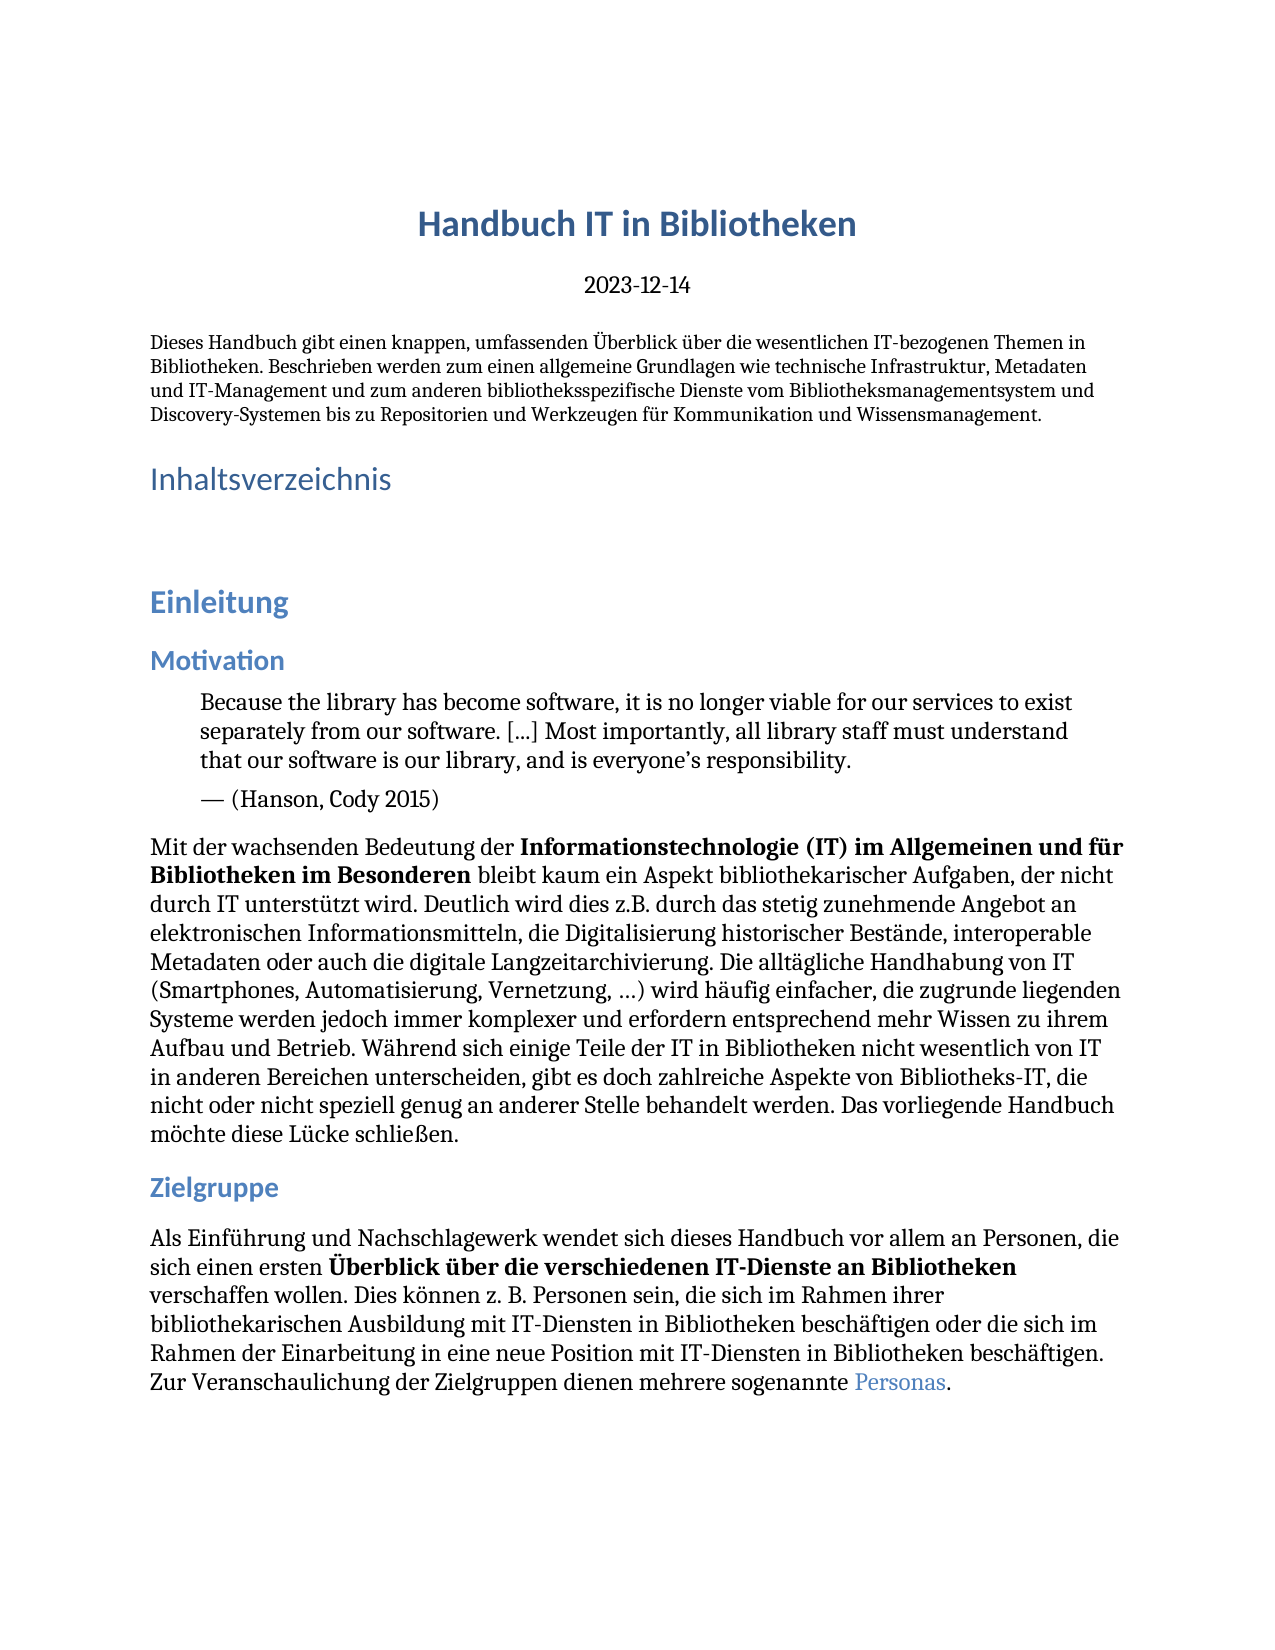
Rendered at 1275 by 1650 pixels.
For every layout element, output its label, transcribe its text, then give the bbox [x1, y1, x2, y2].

subtitle Einleitung [150, 581, 1125, 621]
text Mit der wachsenden Bedeutung der Informationstechnologie (IT) im Allgemeinen und für Bibliotheken im Besonderen bleibt kaum ein Aspekt bibliothekarischer Aufgaben, der nicht durch IT unterstützt wird. Deutlich wird dies z.B. durch das stetig zunehmende Angebot an elektronischen Informationsmitteln, die Digitalisierung historischer Bestände, interoperable Metadaten oder auch die digitale Langzeitarchivierung. Die alltägliche Handhabung von IT (Smartphones, Automatisierung, Vernetzung, …) wird häufig einfacher, die zugrunde liegenden Systeme werden jedoch immer komplexer und erfordern entsprechend mehr Wissen zu ihrem Aufbau und Betrieb. Während sich einige Teile der IT in Bibliotheken nicht wesentlich von IT in anderen Bereichen unterscheiden, gibt es doch zahlreiche Aspekte von Bibliotheks-IT, die nicht oder nicht speziell genug an anderer Stelle behandelt werden. Das vorliegende Handbuch möchte diese Lücke schließen. [150, 832, 1125, 1149]
text Als Einführung und Nachschlagewerk wendet sich dieses Handbuch vor allem an Personen, die sich einen ersten Überblick über die verschiedenen IT-Dienste an Bibliotheken verschaffen wollen. Dies können z. B. Personen sein, die sich im Rahmen ihrer bibliothekarischen Ausbildung mit IT-Diensten in Bibliotheken beschäftigen oder die sich im Rahmen der Einarbeitung in eine neue Position mit IT-Diensten in Bibliotheken beschäftigen. Zur Veranschaulichung der Zielgruppen dienen mehrere sogenannte Personas. [150, 1224, 1125, 1396]
text Dieses Handbuch gibt einen knappen, umfassenden Überblick über die wesentlichen IT-bezogenen Themen in Bibliotheken. Beschrieben werden zum einen allgemeine Grundlagen wie technische Infrastruktur, Metadaten und IT-Management und zum anderen bibliotheksspezifische Dienste vom Bibliotheksmanagementsystem und Discovery-Systemen bis zu Repositorien und Werkzeugen für Kommunikation und Wissensmanagement. [150, 331, 1125, 427]
title Handbuch IT in Bibliotheken [150, 200, 1125, 246]
text Because the library has become software, it is no longer viable for our services to exist separately from our software. [...] Most importantly, all library staff must understand that our software is our library, and is everyone’s responsibility. [200, 688, 1075, 774]
text — (Hanson, Cody 2015) [200, 785, 1075, 814]
text 2023-12-14 [150, 271, 1125, 299]
subtitle Motivation [150, 642, 1125, 678]
subtitle Zielgruppe [150, 1169, 1125, 1205]
